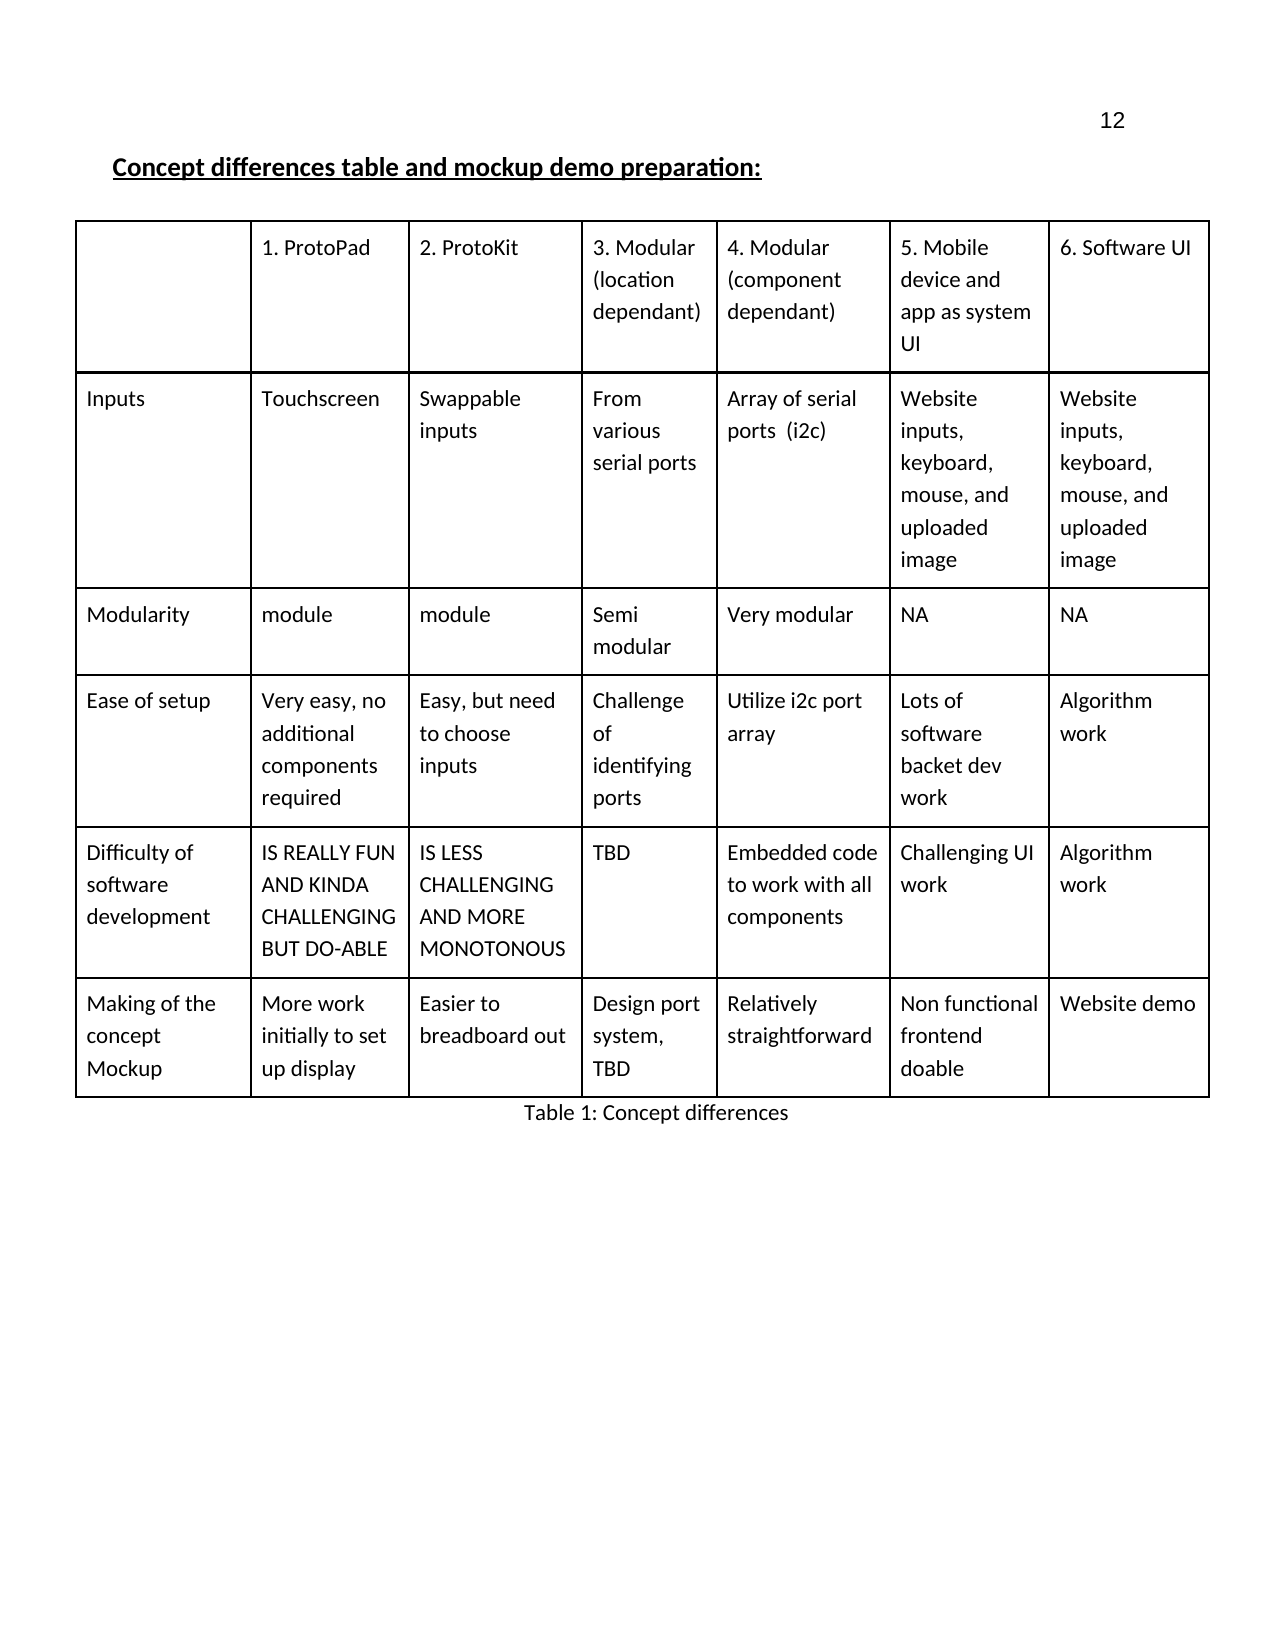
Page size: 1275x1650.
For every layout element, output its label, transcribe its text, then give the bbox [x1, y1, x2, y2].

table_cell More work initially to set up display [252, 979, 408, 1096]
table_header [77, 222, 250, 371]
table_cell Utilize i2c port array [718, 676, 889, 826]
table_cell NA [1050, 589, 1208, 674]
text Table 1: Concept differences [187, 1098, 1125, 1126]
table_cell Touchscreen [252, 374, 408, 587]
table_cell Website demo [1050, 979, 1208, 1096]
table_cell Relatively straightforward [718, 979, 889, 1096]
table_cell Very modular [718, 589, 889, 674]
table_cell IS LESS CHALLENGING AND MORE MONOTONOUS [410, 828, 581, 977]
table_cell Making of the concept Mockup [77, 979, 250, 1096]
table_cell Difficulty of software development [77, 828, 250, 977]
table_cell TBD [583, 828, 716, 977]
table_cell Design port system, TBD [583, 979, 716, 1096]
table_cell Website inputs, keyboard, mouse, and uploaded image [1050, 374, 1208, 587]
table_header 5. Mobile device and app as system UI [891, 222, 1048, 371]
table_cell Lots of software backet dev work [891, 676, 1048, 826]
table_cell module [252, 589, 408, 674]
table_cell Embedded code to work with all components [718, 828, 889, 977]
table_header 3. Modular (location dependant) [583, 222, 716, 371]
table_cell Swappable inputs [410, 374, 581, 587]
table_header 2. ProtoKit [410, 222, 581, 371]
table_cell Challenge of identifying ports [583, 676, 716, 826]
subtitle Concept differences table and mockup demo preparation: [112, 150, 1125, 183]
table_cell Non functional frontend doable [891, 979, 1048, 1096]
table_cell NA [891, 589, 1048, 674]
table_cell Semi modular [583, 589, 716, 674]
table_cell Challenging UI work [891, 828, 1048, 977]
table_cell Modularity [77, 589, 250, 674]
table_cell Website inputs, keyboard, mouse, and uploaded image [891, 374, 1048, 587]
table_cell Array of serial ports (i2c) [718, 374, 889, 587]
table_cell Easy, but need to choose inputs [410, 676, 581, 826]
table_cell Very easy, no additional components required [252, 676, 408, 826]
table_header 6. Software UI [1050, 222, 1208, 371]
table_cell Inputs [77, 374, 250, 587]
table_cell Ease of setup [77, 676, 250, 826]
table_cell From various serial ports [583, 374, 716, 587]
table_cell module [410, 589, 581, 674]
table_cell Algorithm work [1050, 676, 1208, 826]
table_cell IS REALLY FUN AND KINDA CHALLENGING BUT DO-ABLE [252, 828, 408, 977]
table_header 4. Modular (component dependant) [718, 222, 889, 371]
table_cell Easier to breadboard out [410, 979, 581, 1096]
table_header 1. ProtoPad [252, 222, 408, 371]
table_cell Algorithm work [1050, 828, 1208, 977]
